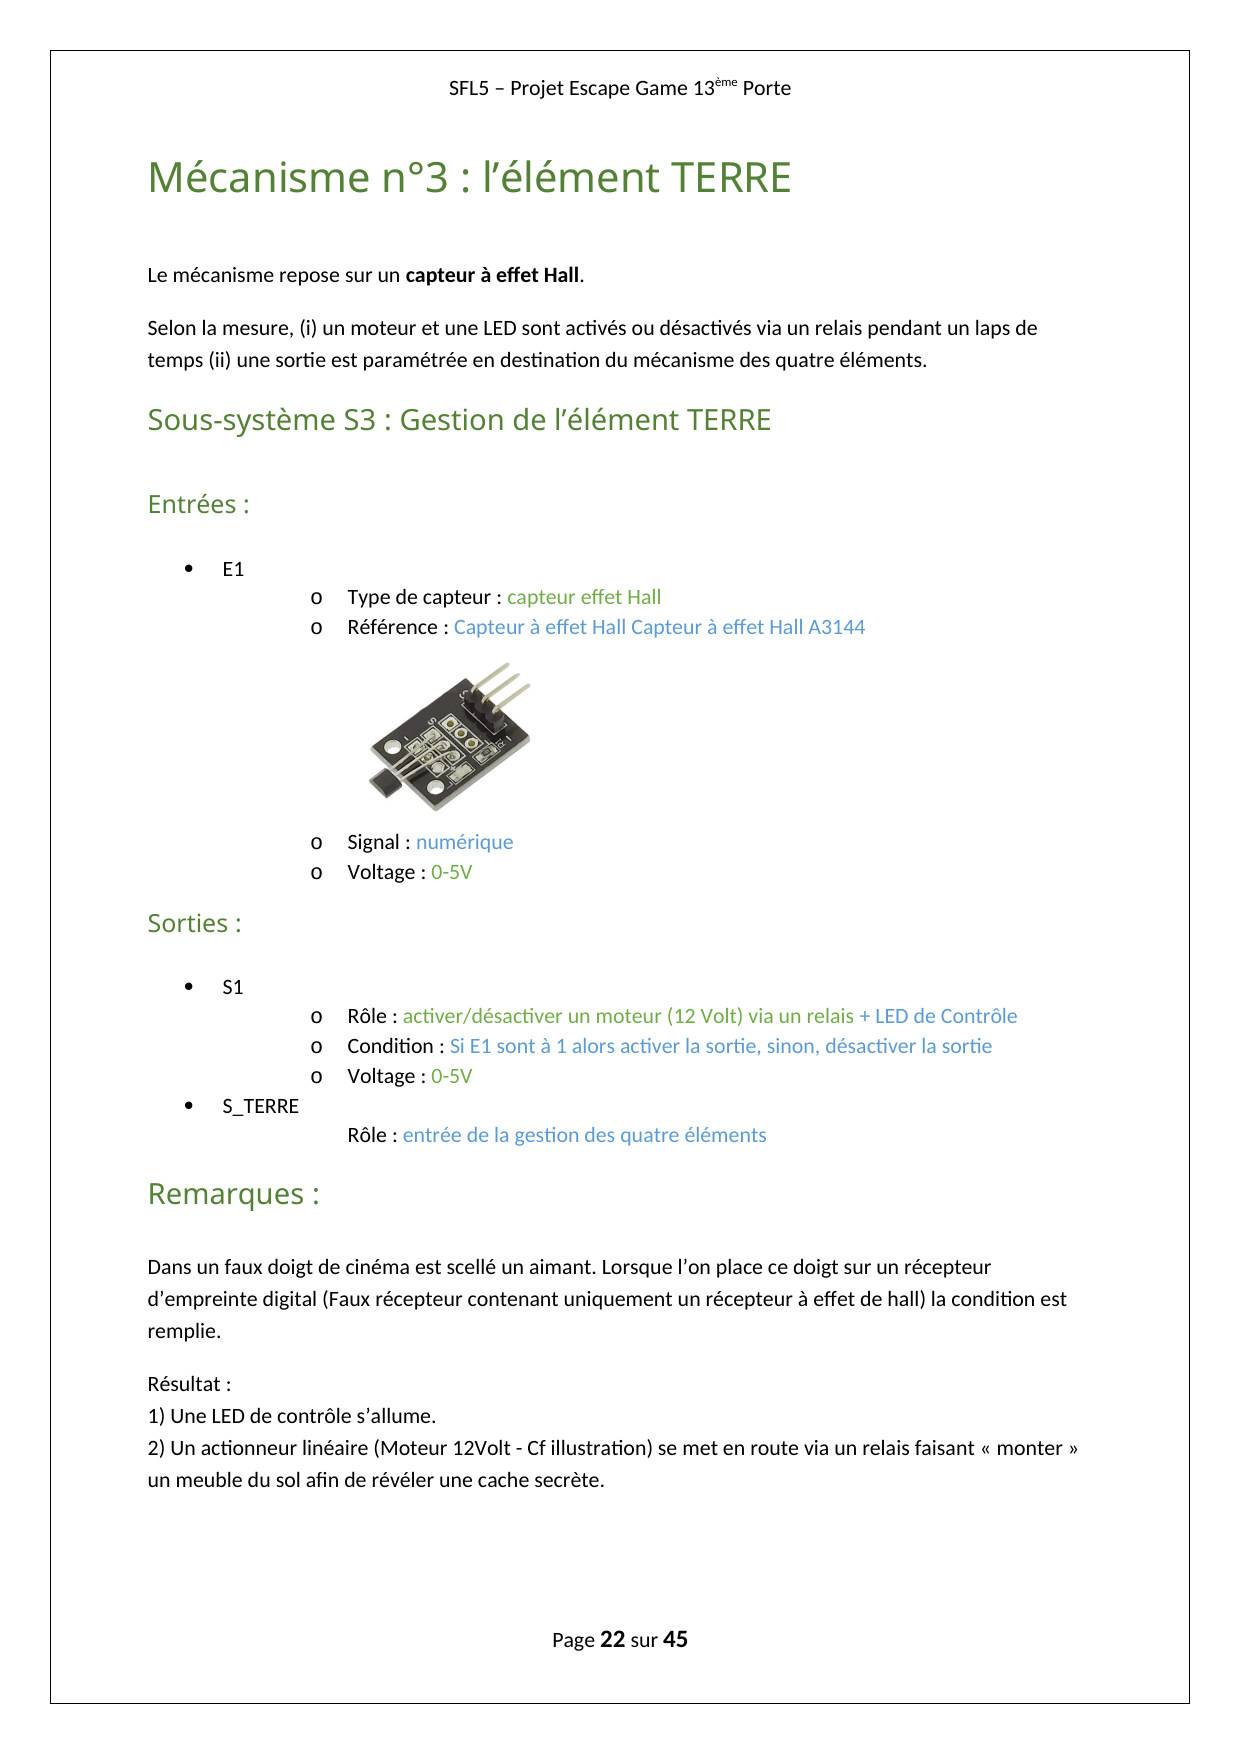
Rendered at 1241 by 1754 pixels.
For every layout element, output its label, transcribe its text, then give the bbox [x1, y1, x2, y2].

picture [347, 643, 538, 824]
list S1 [185, 973, 1093, 1000]
list Rôle : activer/désactiver un moteur (12 Volt) via un relais + LED de Contrôle [310, 1002, 1093, 1030]
subtitle Sorties : [147, 905, 1093, 973]
text Selon la mesure, (i) un moteur et une LED sont activés ou désactivés via un relais pendant un laps de temps (ii) une sortie est paramétrée en destination du mécanisme des quatre éléments. [147, 314, 1093, 373]
subtitle Sous-système S3 : Gestion de l’élément TERRE [147, 399, 1093, 478]
list Voltage : 0-5V [310, 858, 1093, 886]
list Signal : numérique [310, 828, 1093, 856]
text Dans un faux doigt de cinéma est scellé un aimant. Lorsque l’on place ce doigt sur un récepteur d’empreinte digital (Faux récepteur contenant uniquement un récepteur à effet de hall) la condition est remplie. [147, 1253, 1093, 1344]
list S_TERRE [185, 1092, 1093, 1119]
list Type de capteur : capteur effet Hall [310, 583, 1093, 611]
subtitle Remarques : [147, 1174, 1093, 1253]
subtitle Mécanisme n°3 : l’élément TERRE [147, 148, 1093, 204]
list Rôle : entrée de la gestion des quatre éléments [347, 1121, 1093, 1147]
list Condition : Si E1 sont à 1 alors activer la sortie, sinon, désactiver la sortie [310, 1032, 1093, 1060]
list Voltage : 0-5V [310, 1062, 1093, 1090]
list E1 [185, 555, 1093, 581]
text Le mécanisme repose sur un capteur à effet Hall. [147, 261, 1093, 288]
list Référence : Capteur à effet Hall Capteur à effet Hall A3144 [310, 613, 1093, 641]
subtitle Entrées : [147, 487, 1093, 555]
text Résultat : 1) Une LED de contrôle s’allume. 2) Un actionneur linéaire (Moteur 12Volt - Cf illustration) se met en route via un relais faisant « monter » un meuble du sol afin de révéler une cache secrète. [147, 1370, 1093, 1492]
